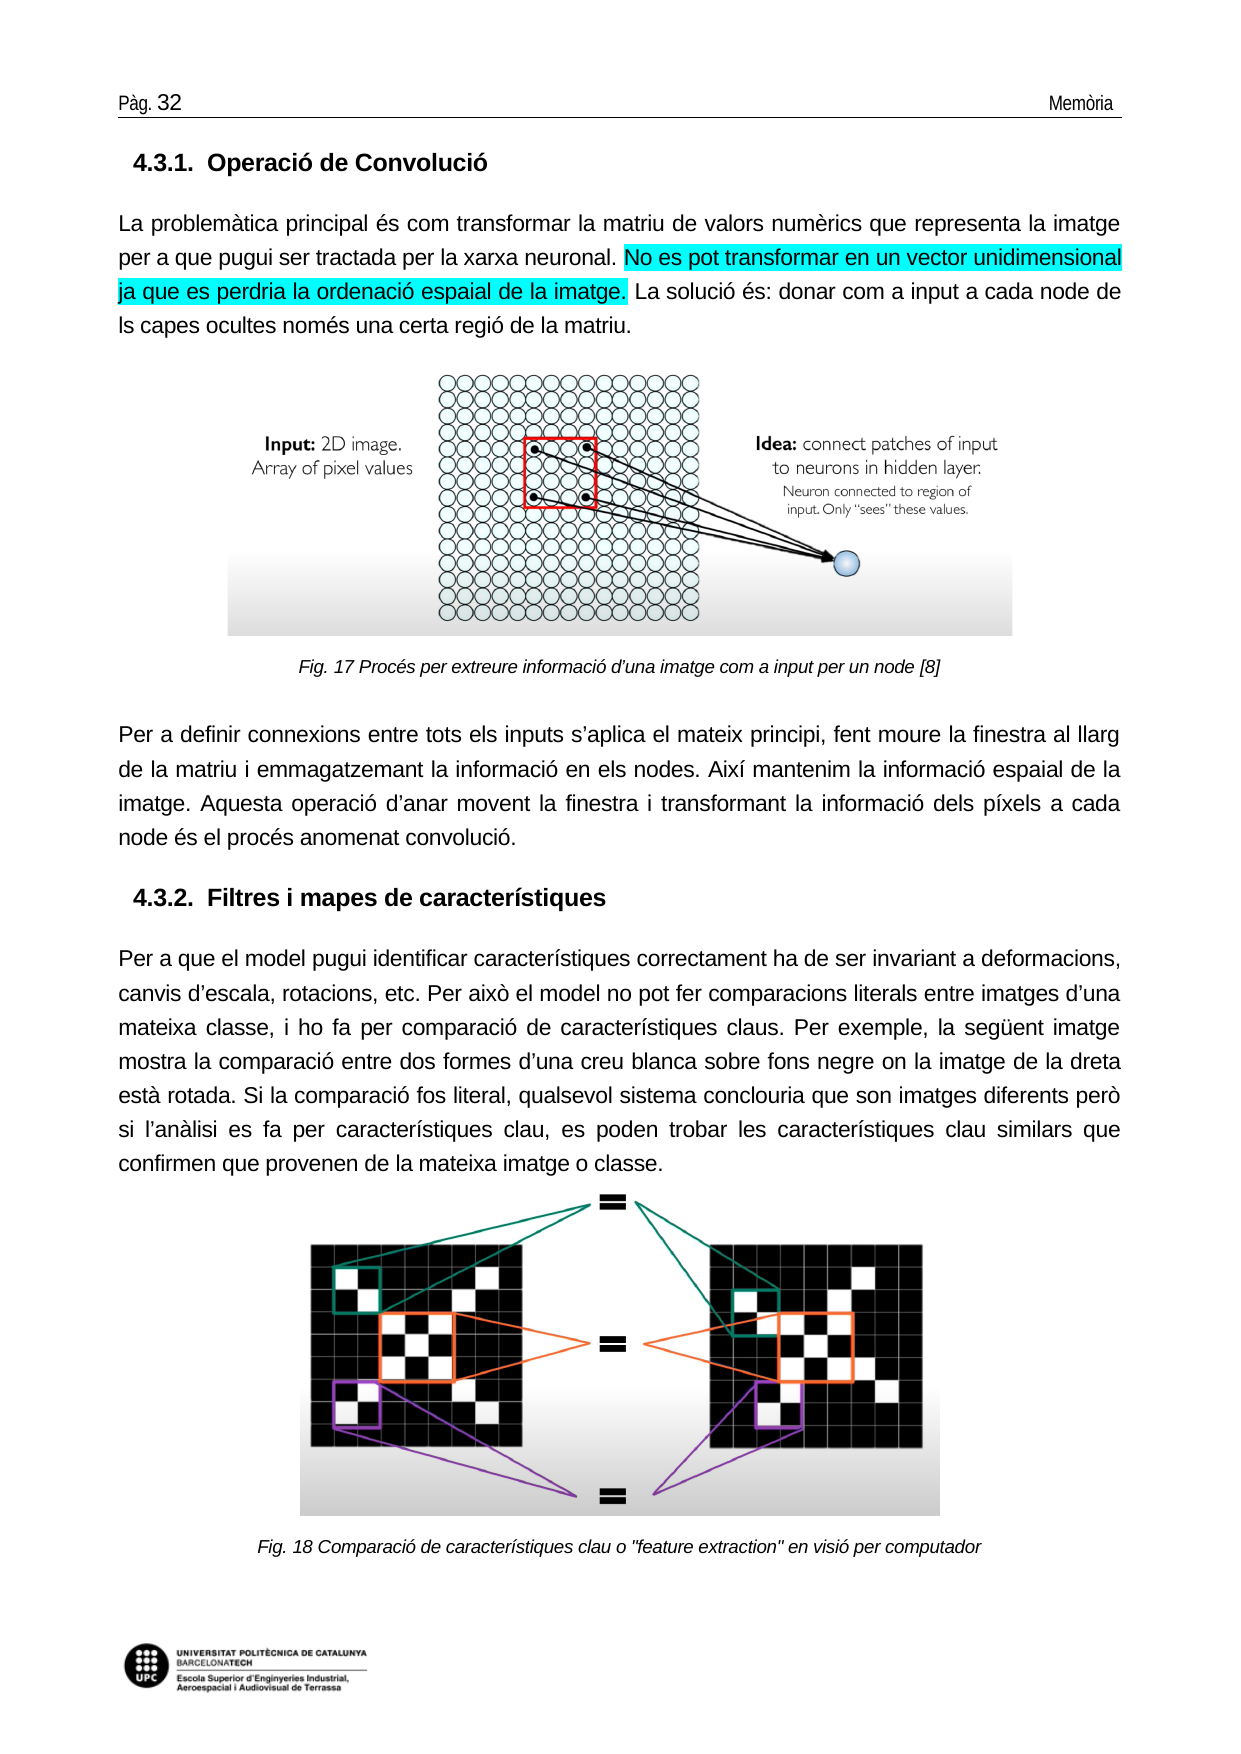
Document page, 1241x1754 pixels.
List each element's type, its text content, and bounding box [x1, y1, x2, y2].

text Per a que el model pugui identificar característiques correctament ha de ser invariant a deformacions, canvis d’escala, rotacions, etc. Per això el model no pot fer comparacions literals entre imatges d’una mateixa classe, i ho fa per comparació de característiques claus. Per exemple, la següent imatge mostra la comparació entre dos formes d’una creu blanca sobre fons negre on la imatge de la dreta està rotada. Si la comparació fos literal, qualsevol sistema conclouria que son imatges diferents però si l’anàlisi es fa per característiques clau, es poden trobar les característiques clau similars que confirmen que provenen de la mateixa imatge o classe. [118, 945, 1122, 1177]
picture [300, 1184, 940, 1516]
picture [227, 371, 1013, 636]
subtitle Filtres i mapes de característiques [133, 883, 1122, 912]
text Fig. 17 Procés per extreure informació d’una imatge com a input per un node [8] [118, 656, 1122, 677]
subtitle Operació de Convolució [133, 148, 1122, 176]
text La problemàtica principal és com transformar la matriu de valors numèrics que representa la imatge per a que pugui ser tractada per la xarxa neuronal. No es pot transformar en un vector unidimensional ja que es perdria la ordenació espaial de la imatge. La solució és: donar com a input a cada node de ls capes ocultes només una certa regió de la matriu. [118, 210, 1122, 339]
picture [118, 1634, 374, 1702]
text Per a definir connexions entre tots els inputs s’aplica el mateix principi, fent moure la finestra al llarg de la matriu i emmagatzemant la informació en els nodes. Així mantenim la informació espaial de la imatge. Aquesta operació d’anar movent la finestra i transformant la informació dels píxels a cada node és el procés anomenat convolució. [118, 721, 1122, 850]
text Fig. 18 Comparació de característiques clau o "feature extraction" en visió per computador [118, 1536, 1122, 1557]
